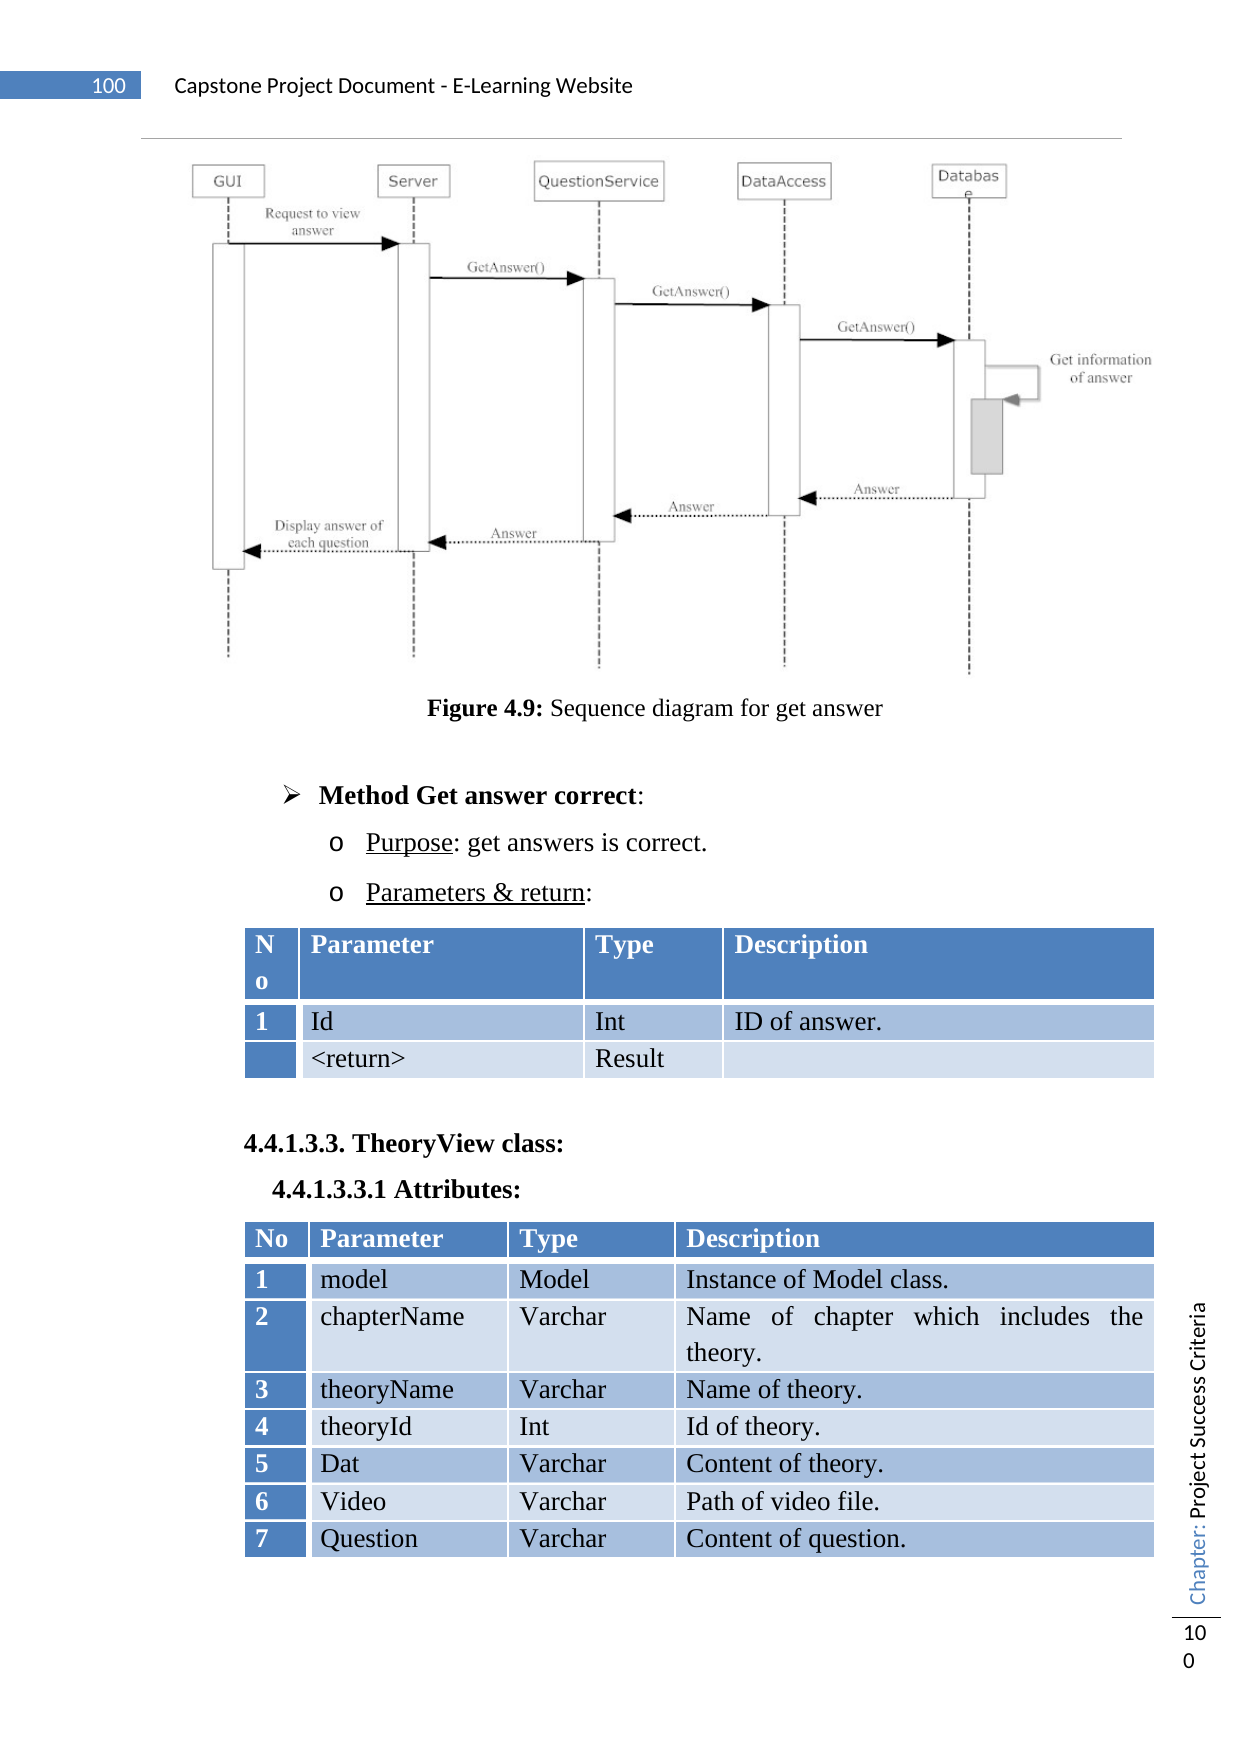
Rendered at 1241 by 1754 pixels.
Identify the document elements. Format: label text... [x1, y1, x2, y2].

table_cell <return> [303, 1042, 583, 1078]
table_cell ID of answer. [724, 1005, 1154, 1040]
table_header Description [724, 928, 1154, 999]
list Parameters & return: [328, 876, 1122, 909]
table_header Parameter [300, 928, 583, 999]
text 4.4.1.3.3. TheoryView class: [244, 1127, 1122, 1158]
table_cell Dat [312, 1448, 507, 1482]
table_cell Varchar [509, 1485, 674, 1519]
table_cell Id [303, 1005, 583, 1040]
table_cell 2 [245, 1301, 306, 1371]
table_cell chapterName [312, 1301, 507, 1371]
table_cell theoryId [312, 1410, 507, 1445]
table_cell Name of chapter which includes the theory. [676, 1301, 1154, 1371]
table_header No [245, 1222, 308, 1257]
table_header Type [585, 928, 722, 999]
table_cell Question [312, 1522, 507, 1557]
table_cell 1 [245, 1264, 306, 1298]
list Purpose: get answers is correct. [328, 826, 1122, 859]
text Figure 4.9: Sequence diagram for get answer [187, 693, 1122, 722]
table_cell Content of question. [676, 1522, 1154, 1557]
table_cell Content of theory. [676, 1448, 1154, 1482]
table_cell Result [585, 1042, 722, 1078]
table_cell Instance of Model class. [676, 1264, 1154, 1298]
table_cell Name of theory. [676, 1373, 1154, 1408]
table_cell theoryName [312, 1373, 507, 1408]
table_cell Varchar [509, 1448, 674, 1482]
table_cell 6 [245, 1485, 306, 1519]
table_cell Varchar [509, 1373, 674, 1408]
table_cell Model [509, 1264, 674, 1298]
table_cell Varchar [509, 1301, 674, 1371]
table_cell 5 [245, 1448, 306, 1482]
table_header Type [509, 1222, 674, 1257]
table_header Description [676, 1222, 1154, 1257]
table_cell 3 [245, 1373, 306, 1408]
table_cell Video [312, 1485, 507, 1519]
table_cell Id of theory. [676, 1410, 1154, 1445]
table_header Parameter [310, 1222, 507, 1257]
table_cell 4 [245, 1410, 306, 1445]
table_cell Varchar [509, 1522, 674, 1557]
table_cell [245, 1042, 296, 1078]
table_header No [245, 928, 298, 999]
table_cell [724, 1042, 1154, 1078]
list Method Get answer correct: [281, 779, 1122, 810]
table_cell Int [509, 1410, 674, 1445]
table_cell 1 [245, 1005, 296, 1040]
table_cell Int [585, 1005, 722, 1040]
table_cell 7 [245, 1522, 306, 1557]
table_cell Path of video file. [676, 1485, 1154, 1519]
text 4.4.1.3.3.1 Attributes: [272, 1173, 1122, 1204]
picture [187, 155, 1163, 679]
table_cell model [312, 1264, 507, 1298]
